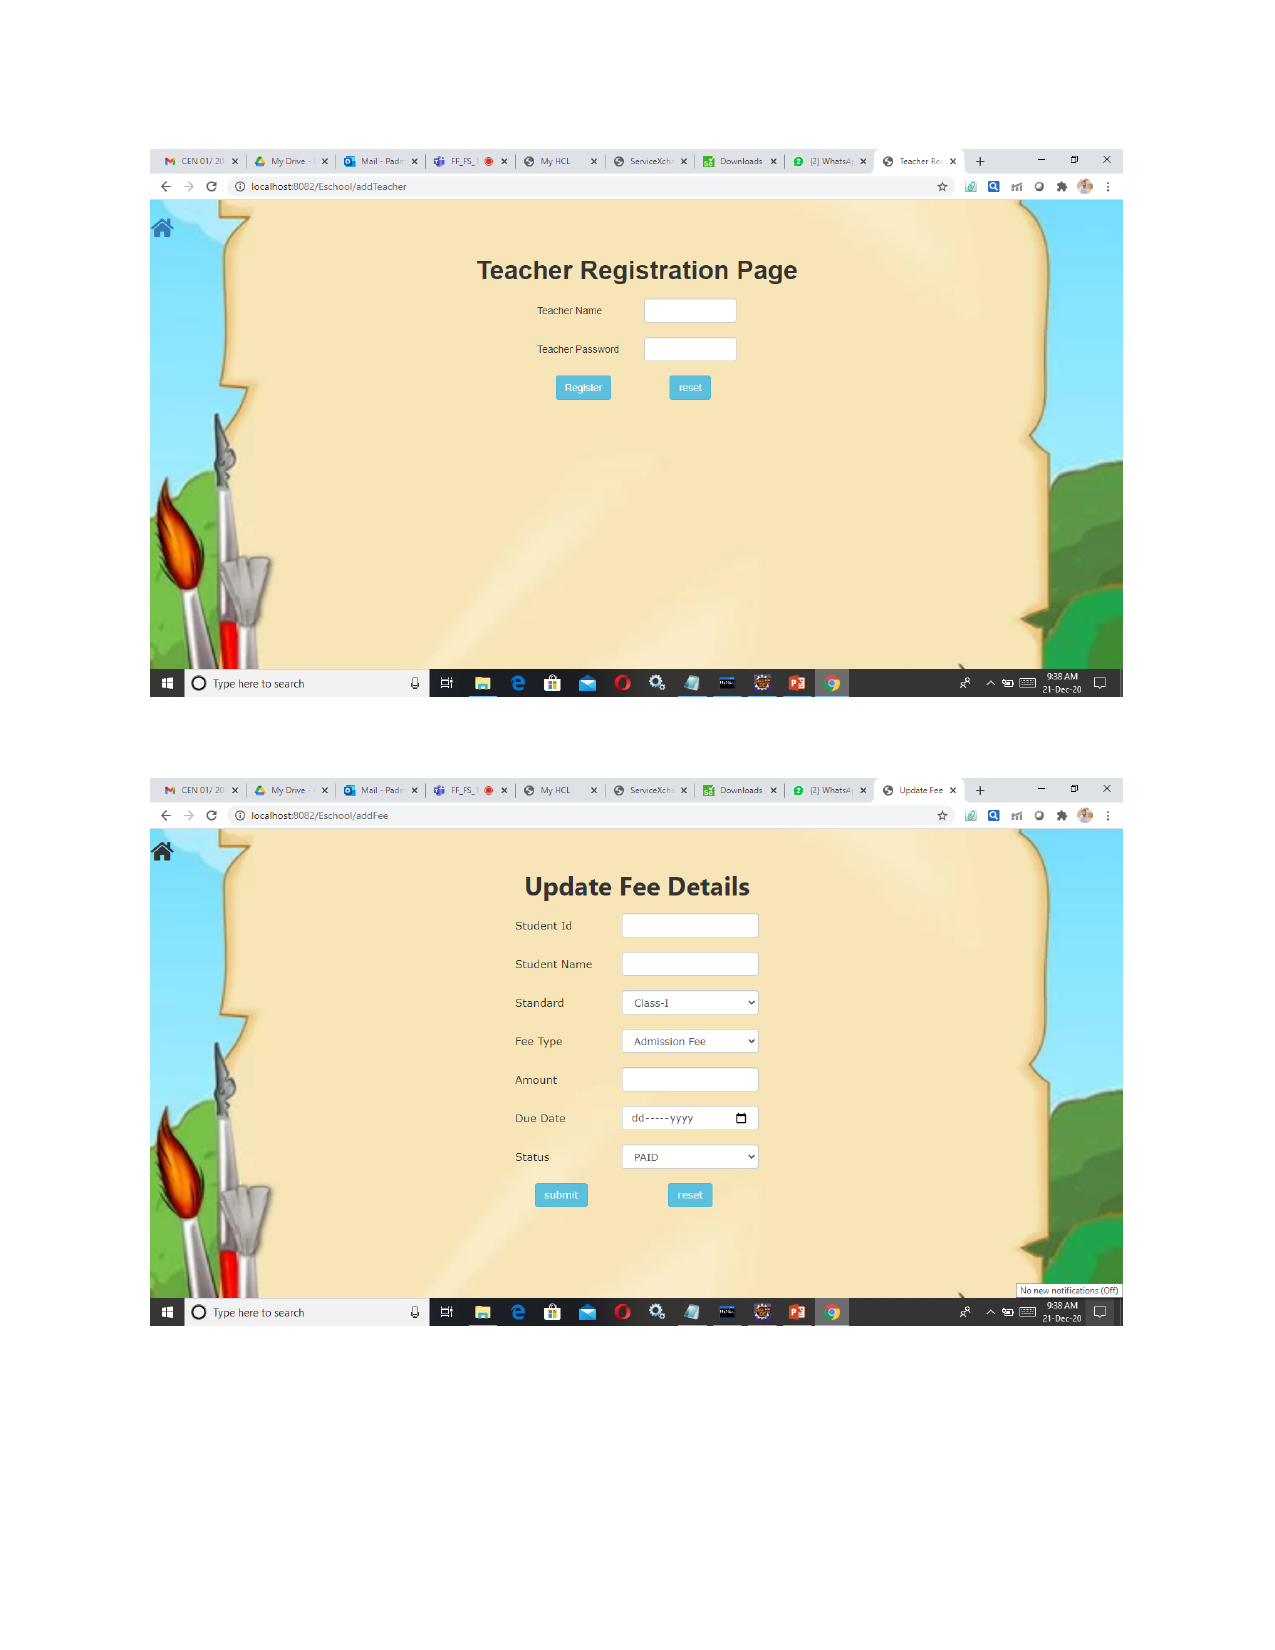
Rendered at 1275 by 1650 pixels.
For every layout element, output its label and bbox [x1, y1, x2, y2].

picture [150, 778, 1123, 1326]
picture [150, 149, 1123, 697]
